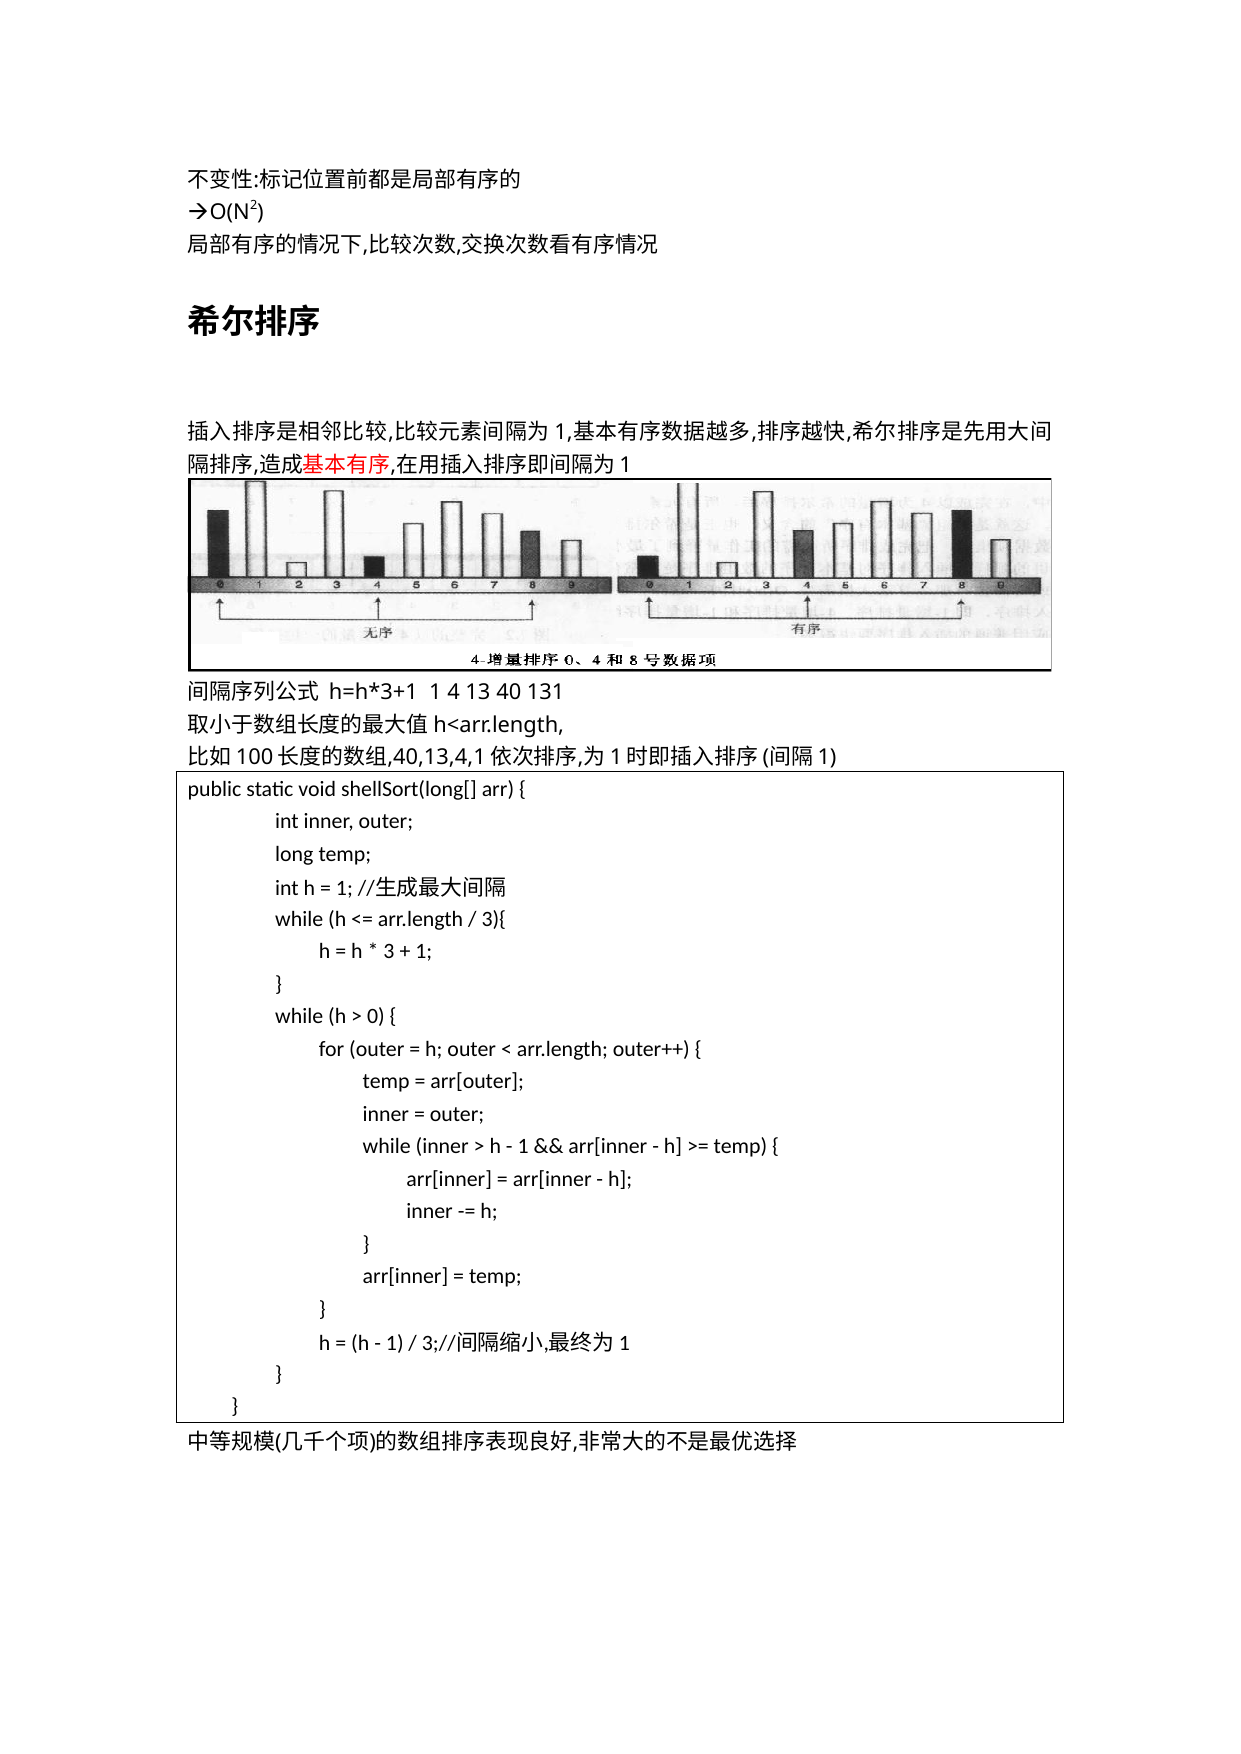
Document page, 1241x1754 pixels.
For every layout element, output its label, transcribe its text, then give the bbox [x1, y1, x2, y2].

text 局部有序的情况下,比较次数,交换次数看有序情况 [187, 227, 1053, 259]
text 插入排序是相邻比较,比较元素间隔为1,基本有序数据越多,排序越快,希尔排序是先用大间隔排序,造成基本有序,在用插入排序即间隔为1 [187, 414, 1053, 479]
text O(N2) [187, 194, 1053, 227]
text 间隔序列公式 h=h*3+1 1 4 13 40 131 [187, 674, 1053, 706]
picture [187, 478, 1052, 672]
text 取小于数组长度的最大值 h<arr.length, [187, 706, 1053, 739]
text 不变性:标记位置前都是局部有序的 [187, 162, 1053, 194]
text 中等规模(几千个项)的数组排序表现良好,非常大的不是最优选择 [187, 1423, 1053, 1456]
text 比如100长度的数组,40,13,4,1依次排序,为1时即插入排序 (间隔1) [187, 739, 1053, 771]
table_header public static void shellSort(long[] arr) { int inner, outer; long temp; int h = 1; //生成最大间隔 while (h <= arr.length / 3){ h = h * 3 + 1; } while (h > 0) { for (outer = h; outer < arr.length; outer++) { temp = arr[outer]; inner = outer; while (inner > h - 1 && arr[inner - h] >= temp) { arr[inner] = arr[inner - h]; inner -= h; } arr[inner] = temp; } h = (h - 1) / 3;//间隔缩小,最终为1 } } [177, 772, 1063, 1422]
subtitle 希尔排序 [187, 287, 1053, 352]
